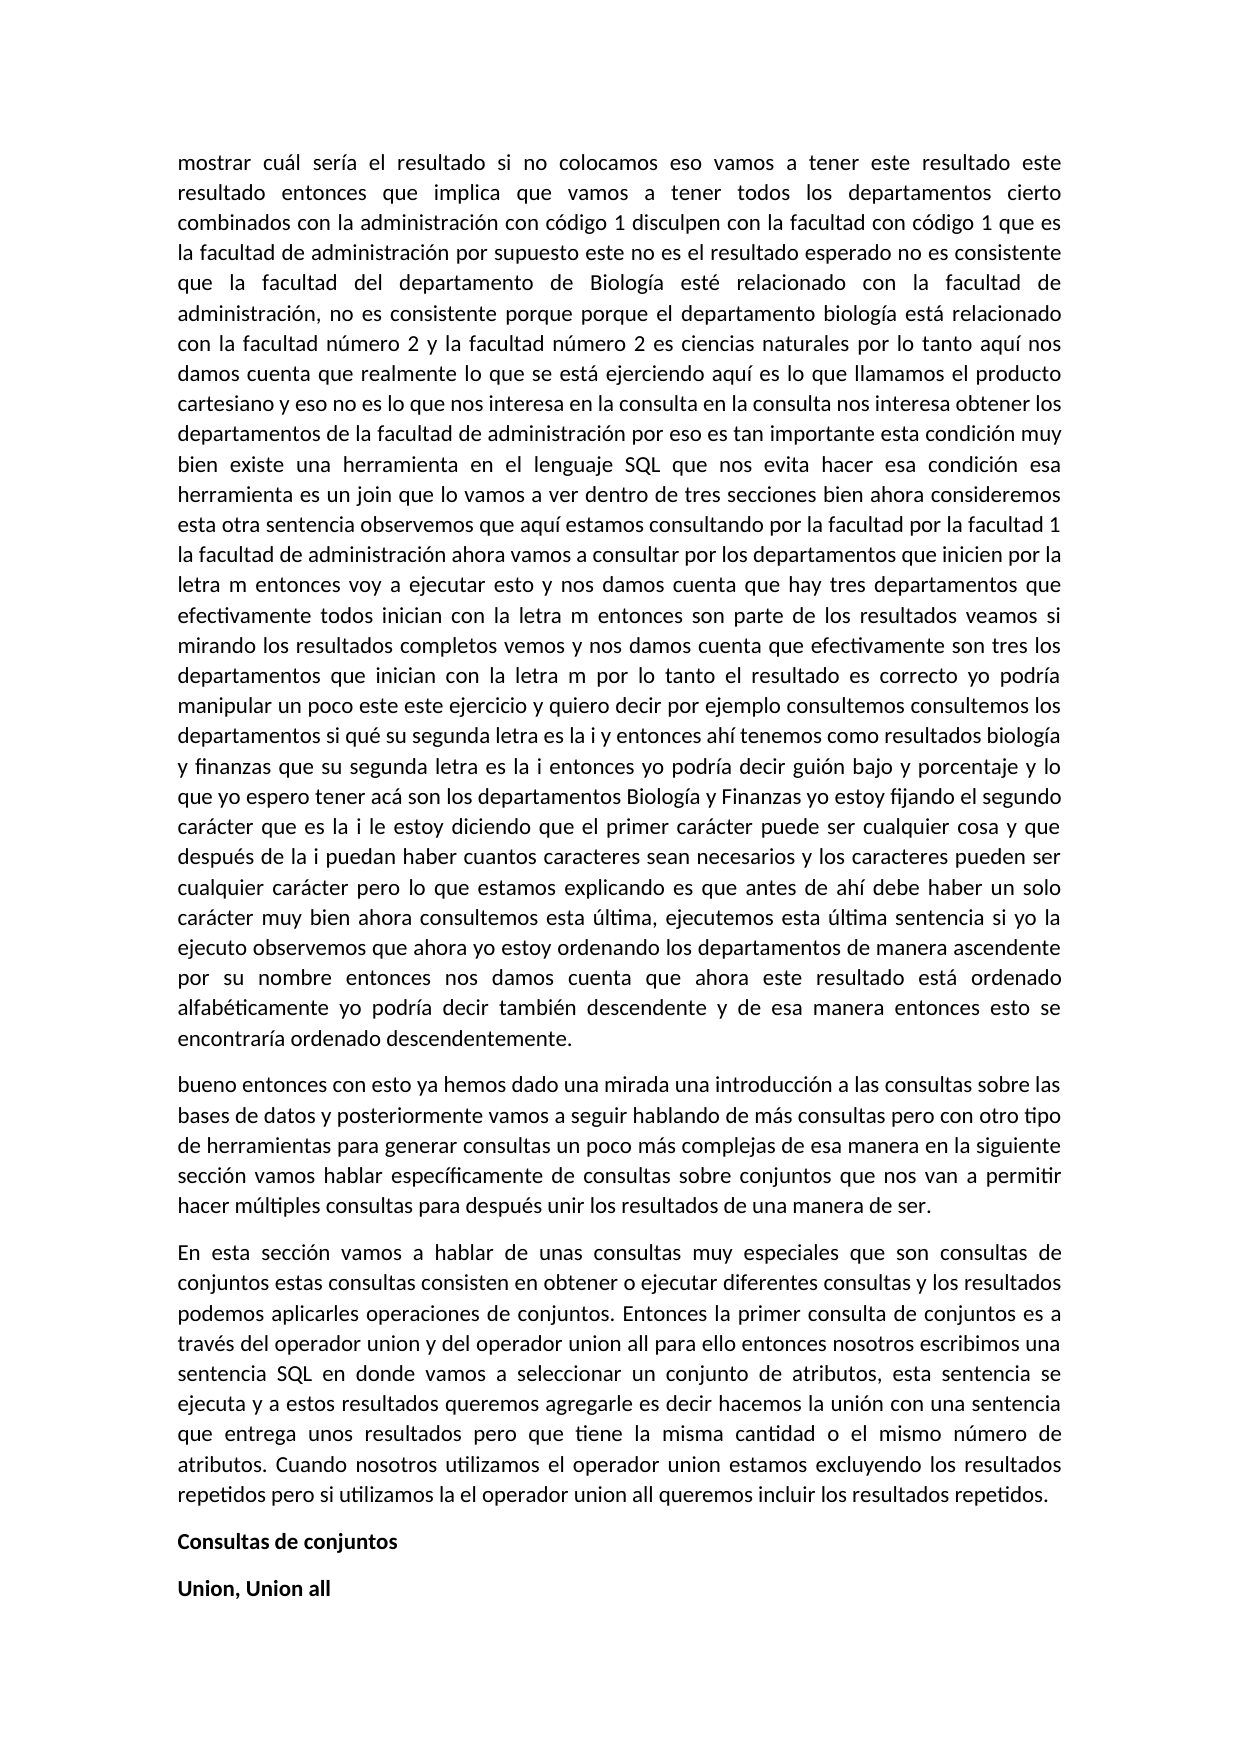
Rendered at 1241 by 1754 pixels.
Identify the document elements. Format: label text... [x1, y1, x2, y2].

text Consultas de conjuntos [177, 1527, 1063, 1555]
text bueno entonces con esto ya hemos dado una mirada una introducción a las consultas sobre las bases de datos y posteriormente vamos a seguir hablando de más consultas pero con otro tipo de herramientas para generar consultas un poco más complejas de esa manera en la siguiente sección vamos hablar específicamente de consultas sobre conjuntos que nos van a permitir hacer múltiples consultas para después unir los resultados de una manera de ser. [177, 1071, 1063, 1219]
text En esta sección vamos a hablar de unas consultas muy especiales que son consultas de conjuntos estas consultas consisten en obtener o ejecutar diferentes consultas y los resultados podemos aplicarles operaciones de conjuntos. Entonces la primer consulta de conjuntos es a través del operador union y del operador union all para ello entonces nosotros escribimos una sentencia SQL en donde vamos a seleccionar un conjunto de atributos, esta sentencia se ejecuta y a estos resultados queremos agregarle es decir hacemos la unión con una sentencia que entrega unos resultados pero que tiene la misma cantidad o el mismo número de atributos. Cuando nosotros utilizamos el operador union estamos excluyendo los resultados repetidos pero si utilizamos la el operador union all queremos incluir los resultados repetidos. [177, 1238, 1063, 1508]
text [177, 148, 1063, 1052]
text Union, Union all [177, 1574, 1063, 1602]
